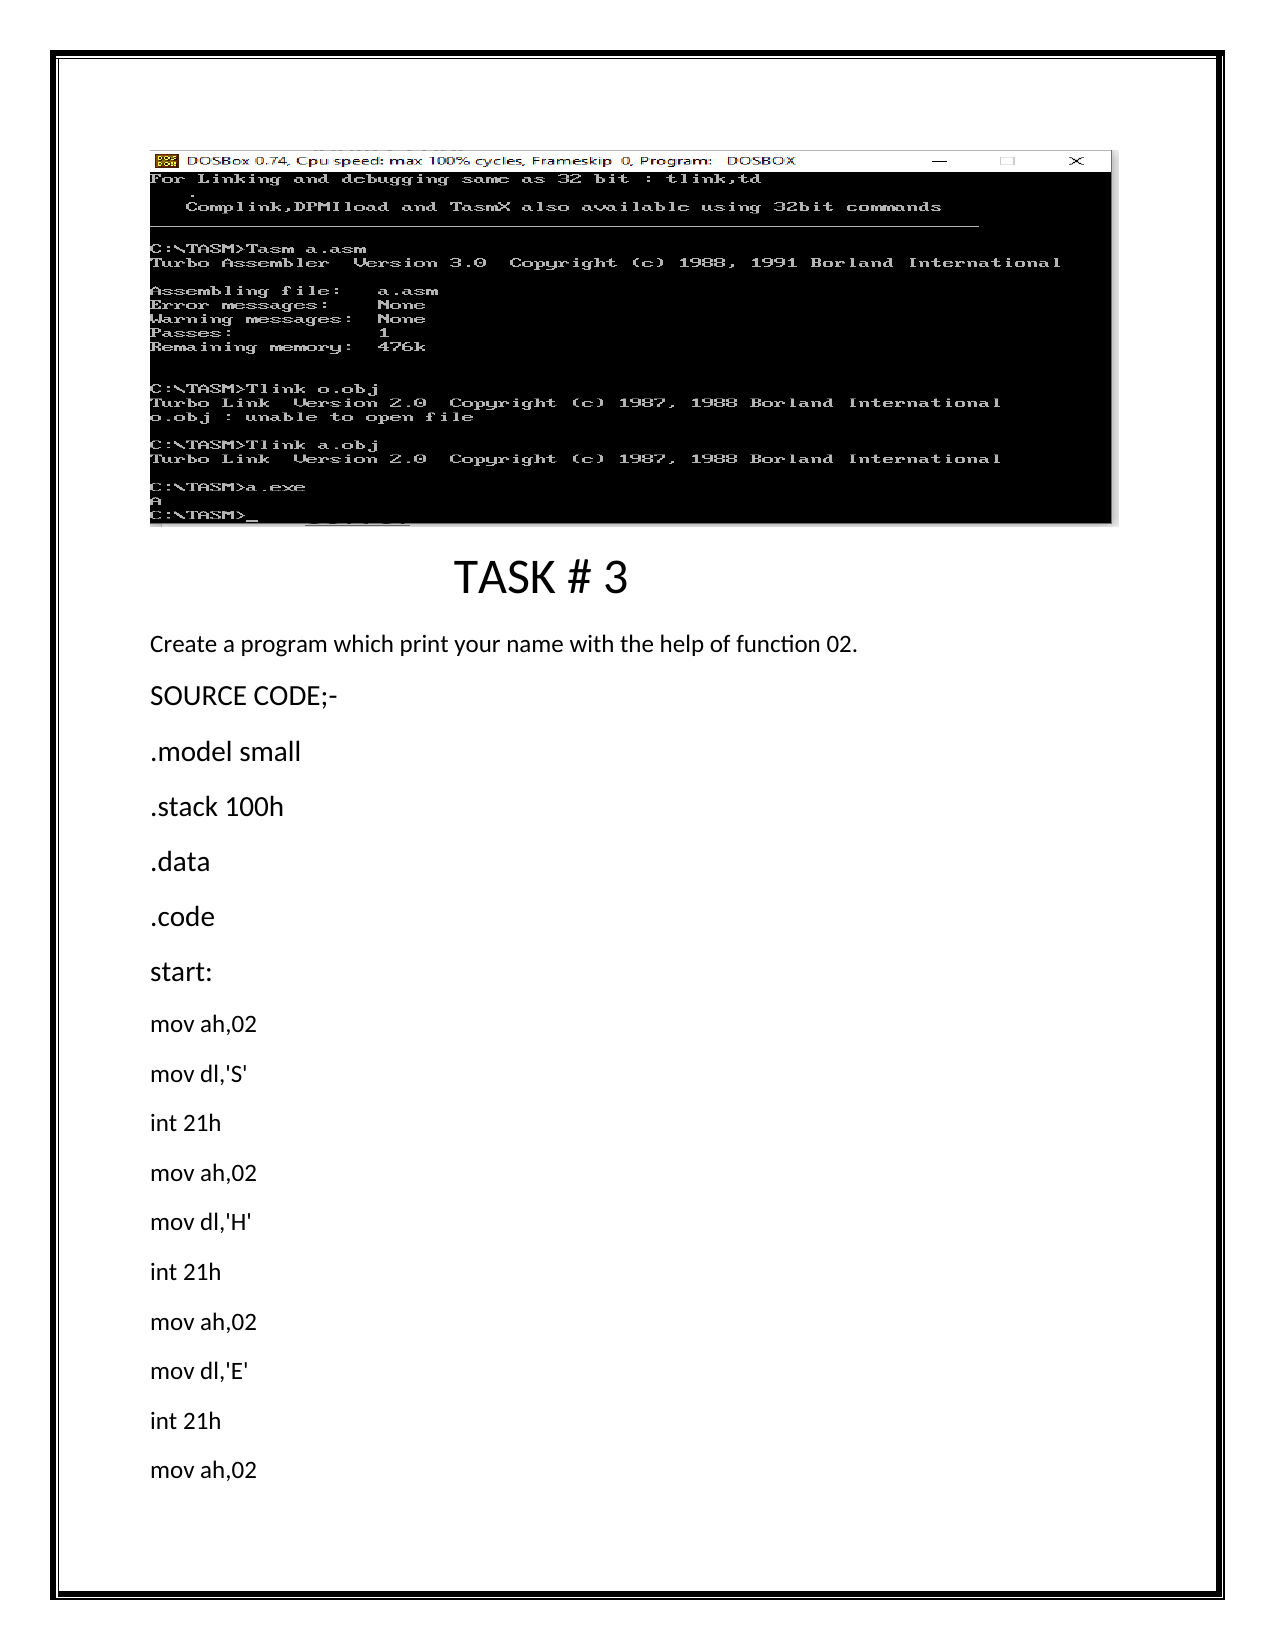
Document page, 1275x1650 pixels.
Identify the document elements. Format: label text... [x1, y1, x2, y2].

text .data [150, 843, 1125, 878]
text .code [150, 898, 1125, 933]
text TASK # 3 [150, 545, 1125, 606]
text int 21h [150, 1256, 1125, 1287]
text mov ah,02 [150, 1454, 1125, 1485]
text int 21h [150, 1405, 1125, 1435]
text int 21h [150, 1107, 1125, 1138]
text mov ah,02 [150, 1157, 1125, 1187]
text mov ah,02 [150, 1008, 1125, 1039]
text mov dl,'H' [150, 1206, 1125, 1237]
text mov dl,'S' [150, 1058, 1125, 1088]
text start: [150, 953, 1125, 989]
picture [150, 150, 1119, 527]
text .model small [150, 733, 1125, 768]
text SOURCE CODE;- [150, 677, 1125, 713]
text Create a program which print your name with the help of function 02. [150, 628, 1125, 658]
text mov ah,02 [150, 1306, 1125, 1336]
text .stack 100h [150, 788, 1125, 823]
text mov dl,'E' [150, 1355, 1125, 1386]
